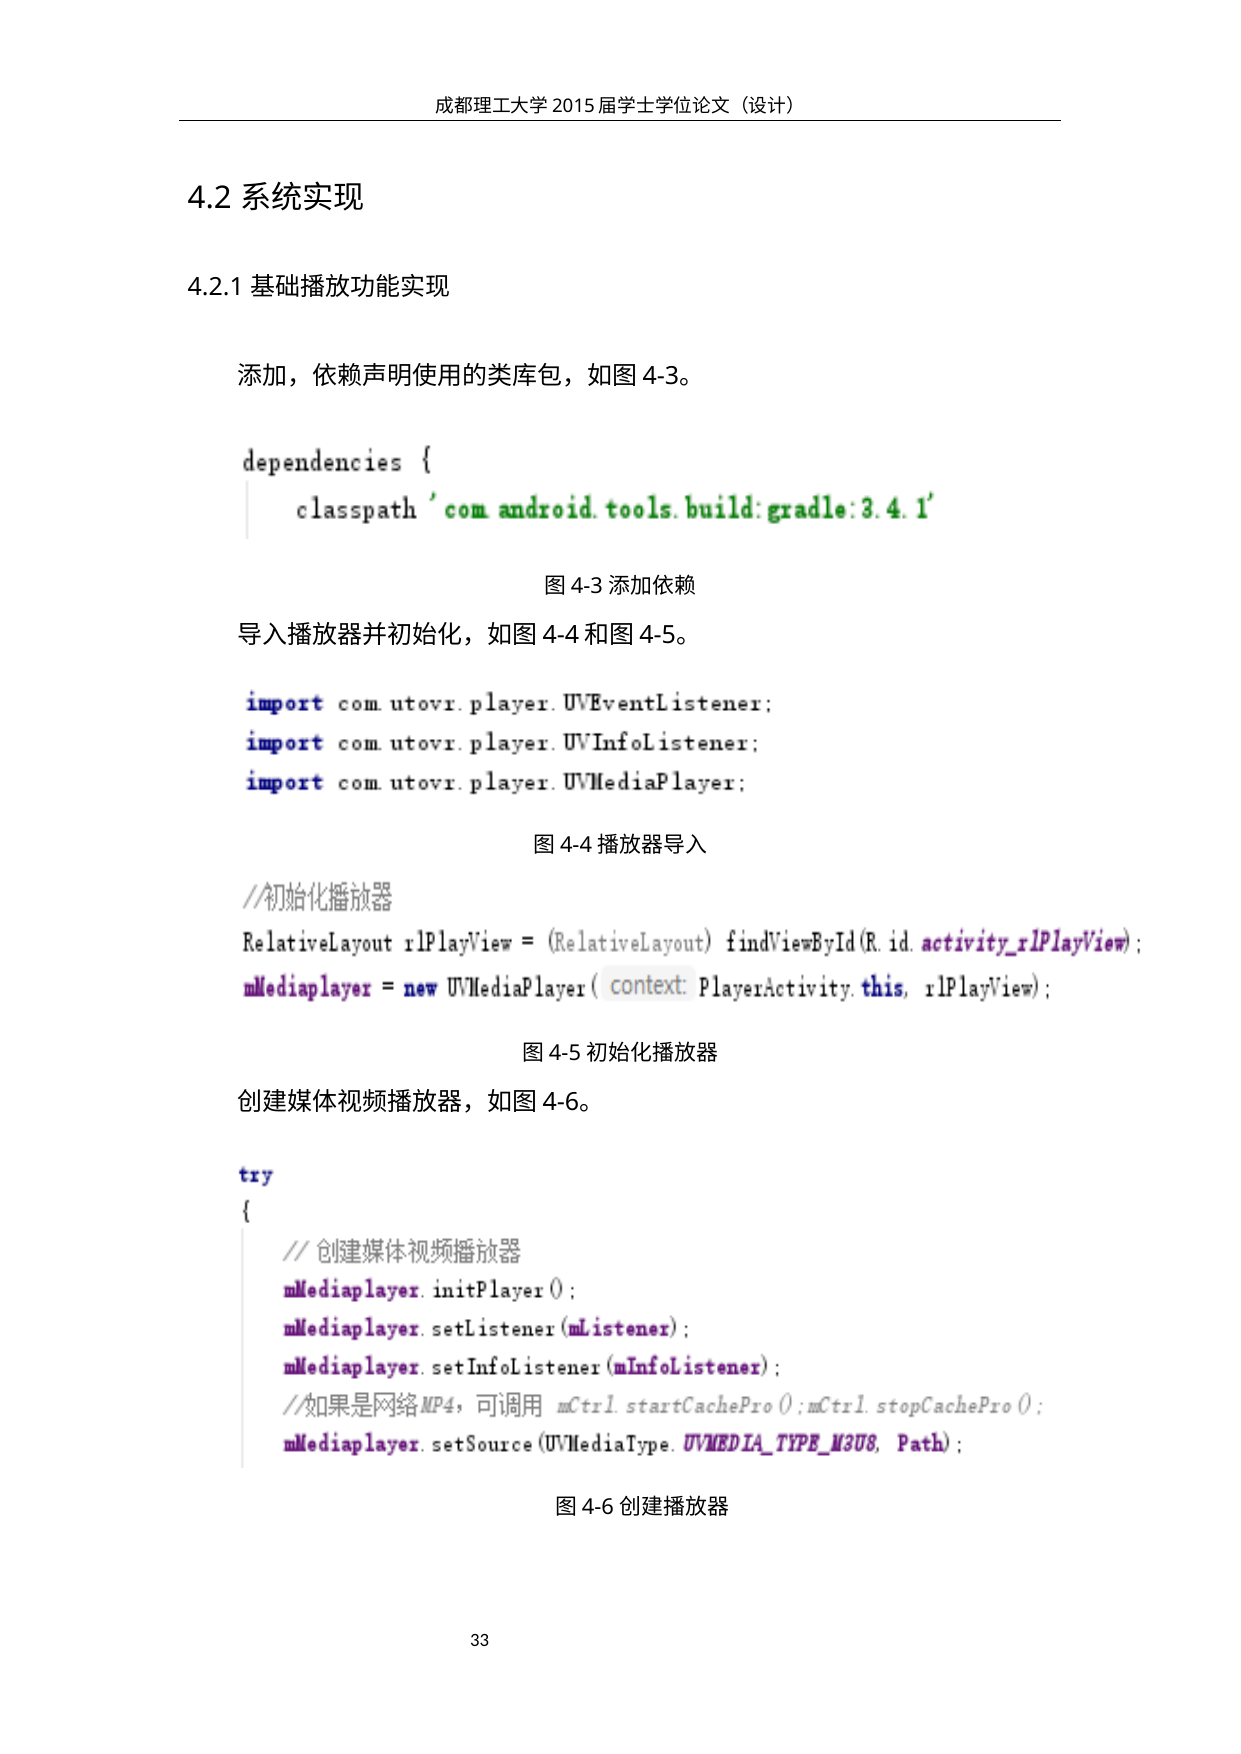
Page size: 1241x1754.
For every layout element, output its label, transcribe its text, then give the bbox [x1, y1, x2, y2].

text 图4-3 添加依赖 [187, 567, 1053, 600]
picture [231, 686, 799, 809]
picture [238, 1150, 1046, 1468]
text 添加，依赖声明使用的类库包，如图4-3。 [187, 341, 1053, 406]
text 图4-5 初始化播放器 [187, 1035, 1053, 1067]
subtitle 4.2.1 基础播放功能实现 [187, 252, 1053, 317]
picture [231, 439, 948, 539]
subtitle 4.2 系统实现 [187, 162, 1053, 227]
text 图4-6 创建播放器 [187, 1489, 1053, 1521]
text 图4-4 播放器导入 [187, 826, 1053, 859]
picture [231, 871, 1149, 1009]
text 创建媒体视频播放器，如图4-6。 [187, 1067, 1053, 1132]
text 导入播放器并初始化，如图4-4和图4-5。 [187, 600, 1053, 665]
